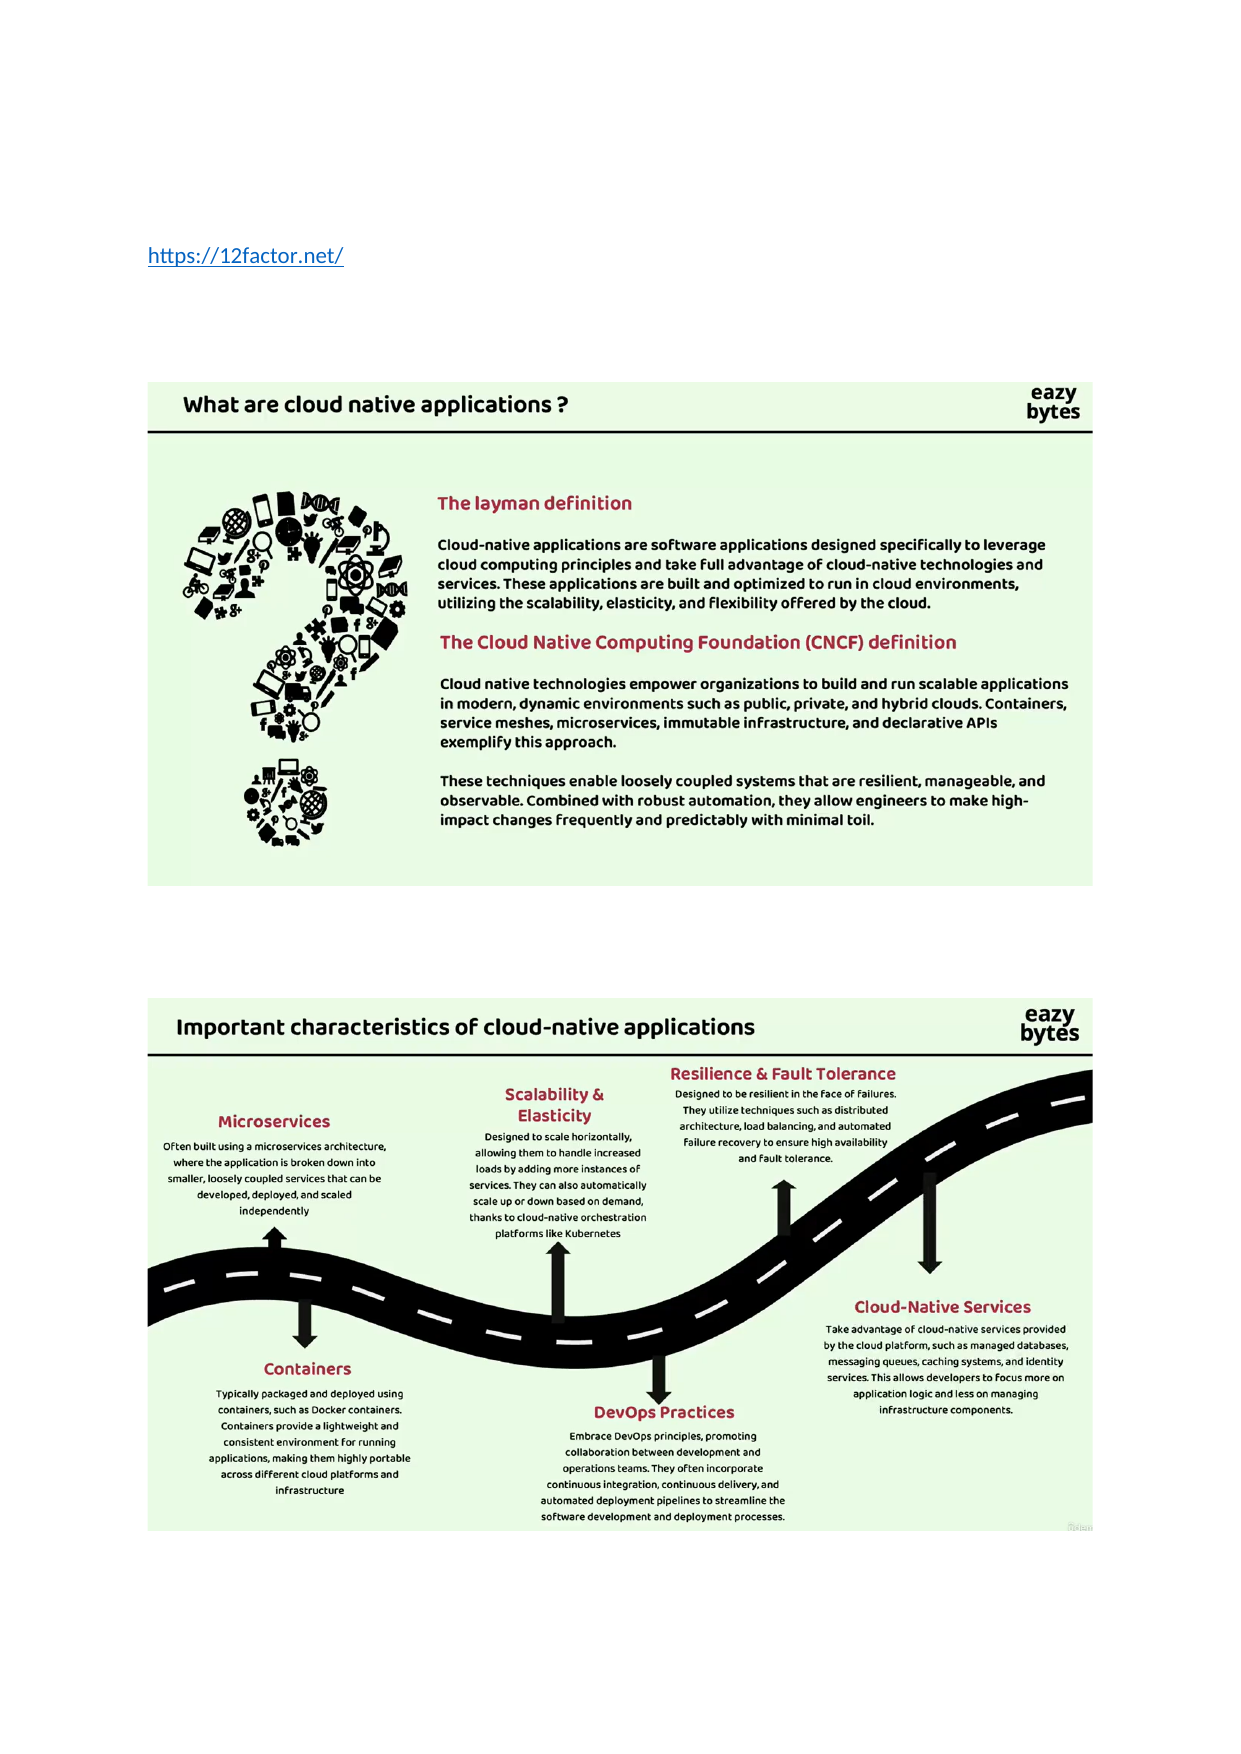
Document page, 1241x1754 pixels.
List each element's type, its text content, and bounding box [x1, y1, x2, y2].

picture [147, 382, 1093, 886]
text https://12factor.net/ [148, 241, 1093, 269]
picture [147, 998, 1093, 1531]
